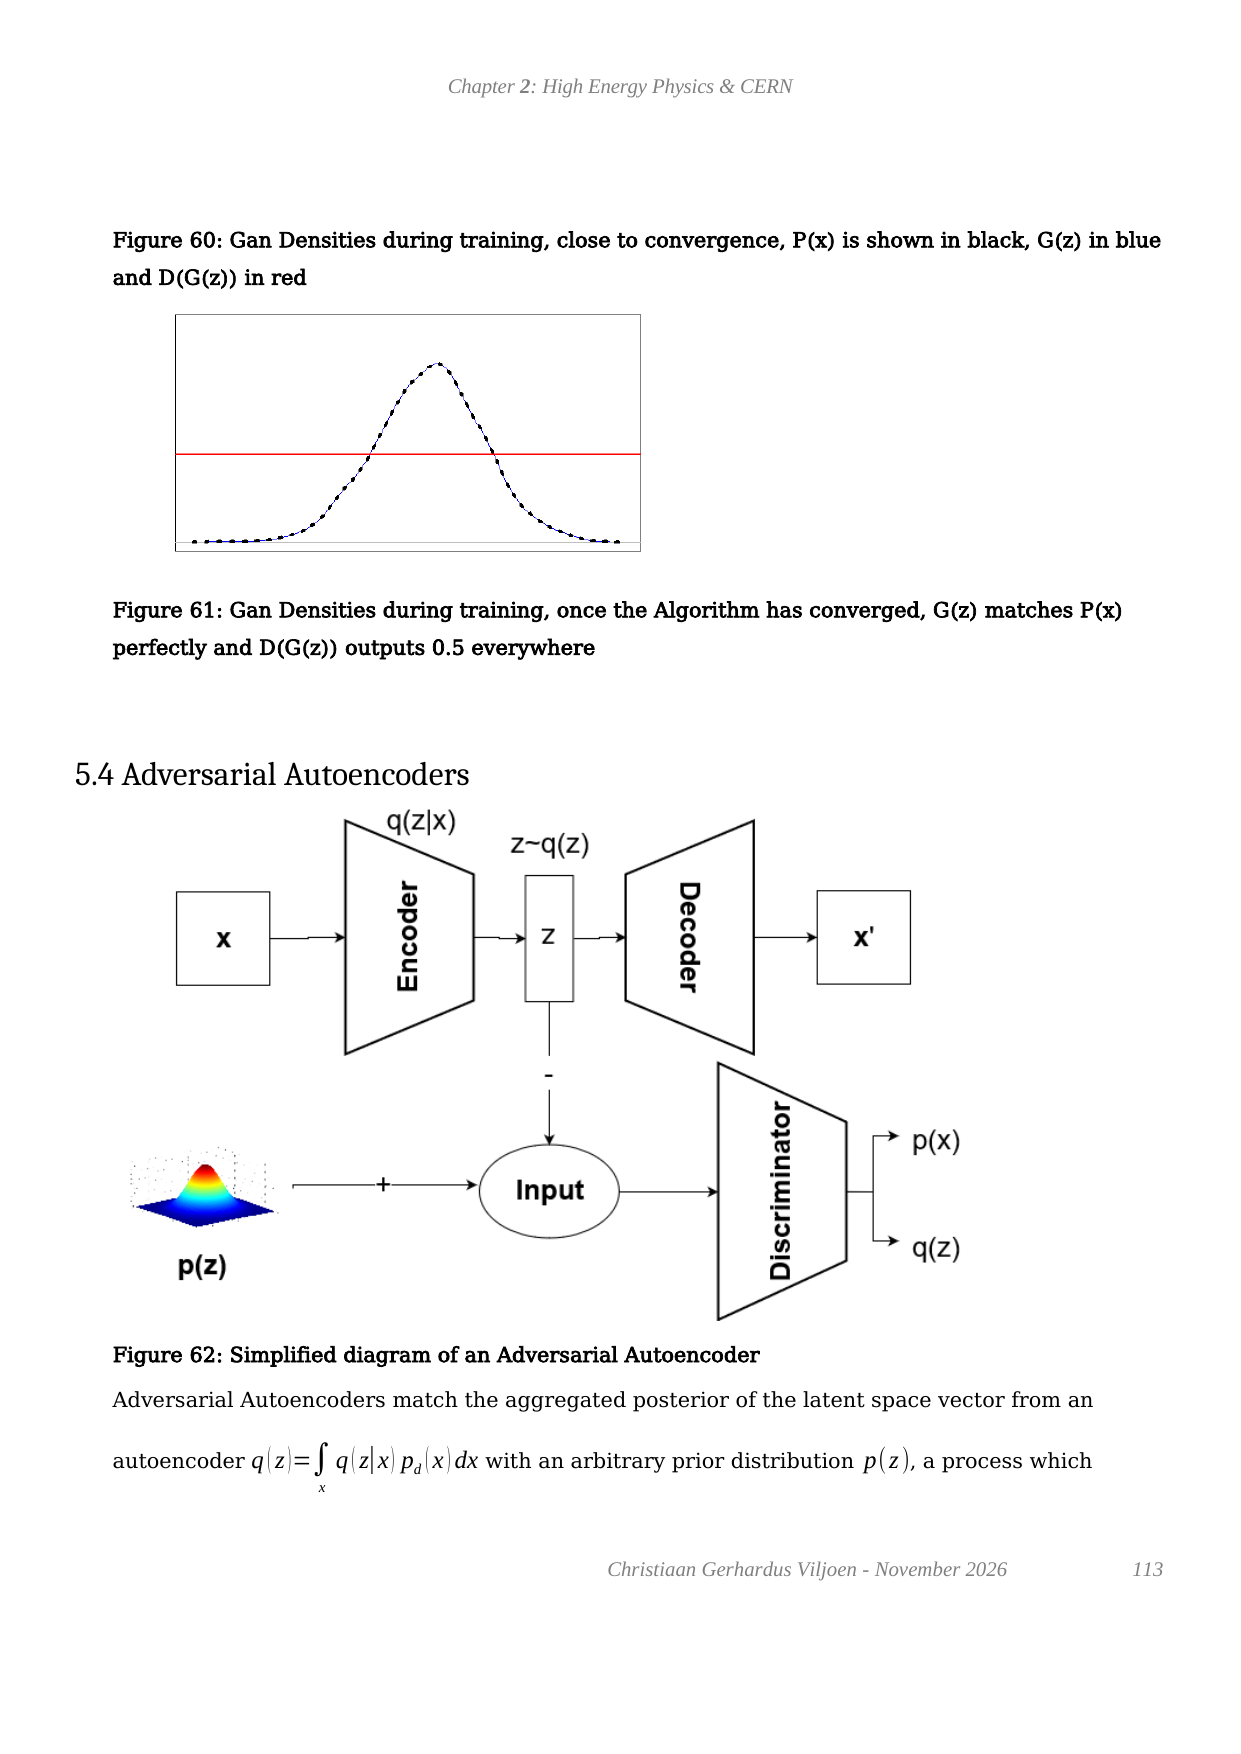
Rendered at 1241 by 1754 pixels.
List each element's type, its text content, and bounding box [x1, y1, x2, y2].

picture [112, 310, 673, 576]
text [112, 1387, 1165, 1496]
picture [112, 805, 981, 1321]
subtitle Adversarial Autoencoders [75, 755, 1165, 793]
